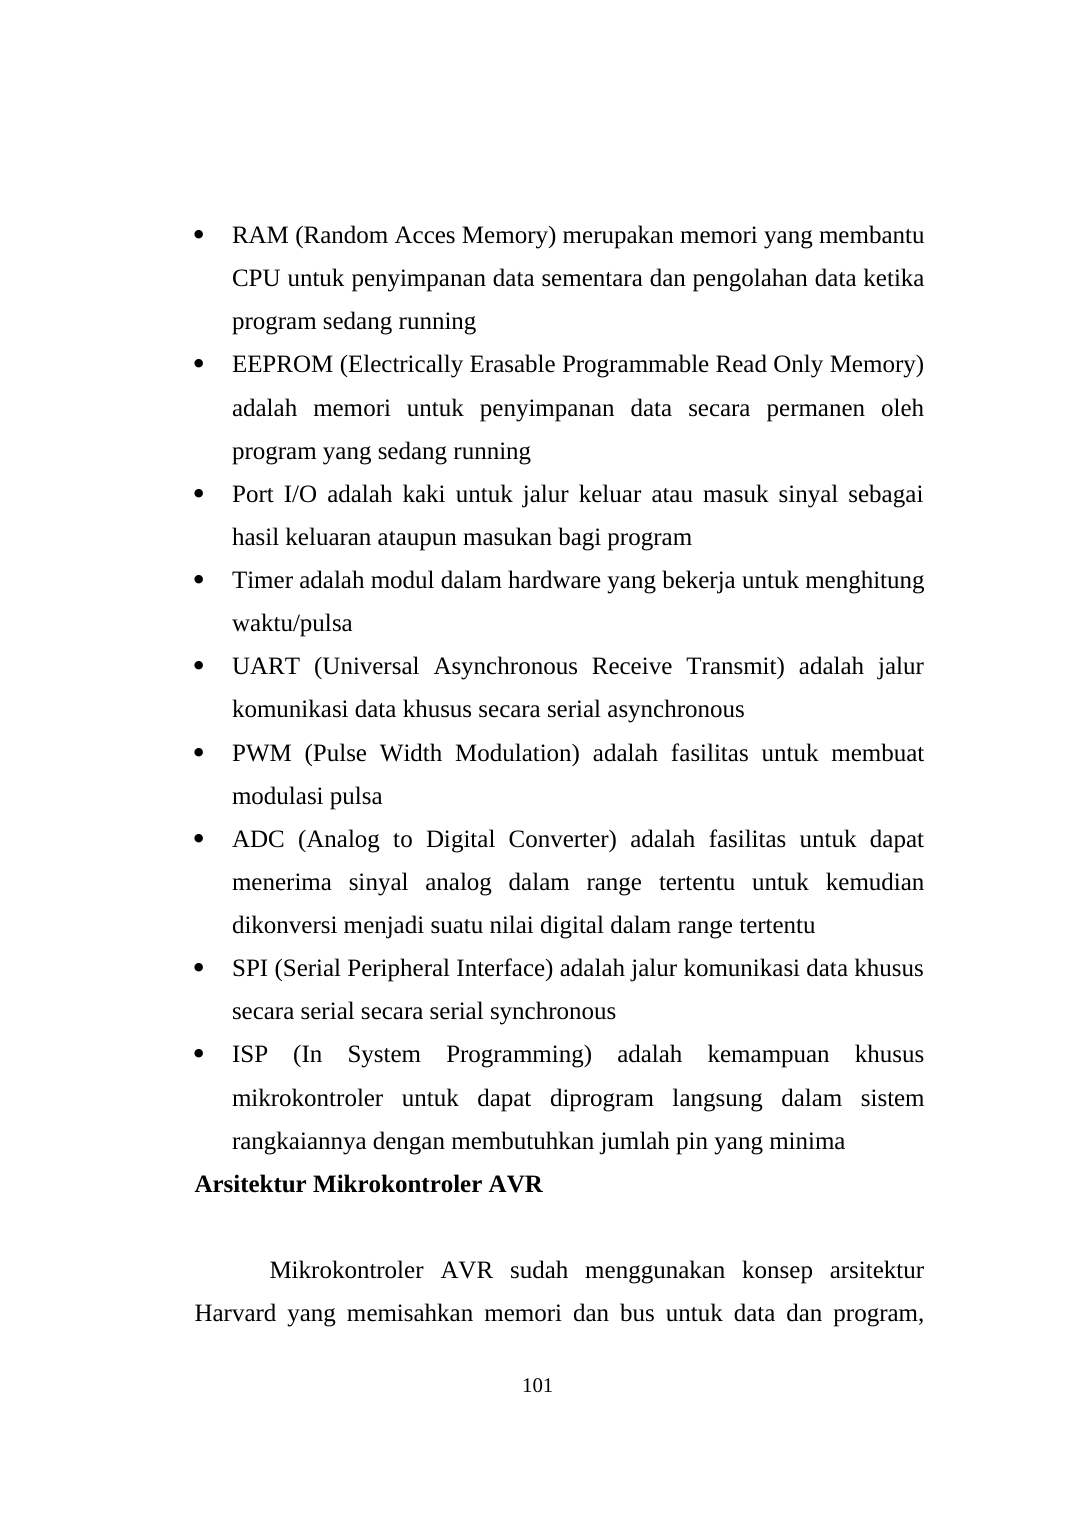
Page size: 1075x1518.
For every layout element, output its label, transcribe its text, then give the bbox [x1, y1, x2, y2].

list ADC (Analog to Digital Converter) adalah fasilitas untuk dapat menerima sinyal analog dalam range tertentu untuk kemudian dikonversi menjadi suatu nilai digital dalam range tertentu [194, 824, 925, 939]
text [194, 1255, 925, 1327]
list RAM (Random Acces Memory) merupakan memori yang membantu CPU untuk penyimpanan data sementara dan pengolahan data ketika program sedang running [194, 220, 925, 335]
list Port I/O adalah kaki untuk jalur keluar atau masuk sinyal sebagai hasil keluaran ataupun masukan bagi program [194, 479, 925, 551]
list UART (Universal Asynchronous Receive Transmit) adalah jalur komunikasi data khusus secara serial asynchronous [194, 651, 925, 723]
list Timer adalah modul dalam hardware yang bekerja untuk menghitung waktu/pulsa [194, 565, 925, 637]
list PWM (Pulse Width Modulation) adalah fasilitas untuk membuat modulasi pulsa [194, 738, 925, 809]
list ISP (In System Programming) adalah kemampuan khusus mikrokontroler untuk dapat diprogram langsung dalam sistem rangkaiannya dengan membutuhkan jumlah pin yang minima [194, 1039, 925, 1154]
list SPI (Serial Peripheral Interface) adalah jalur komunikasi data khusus secara serial secara serial synchronous [194, 953, 925, 1025]
list EEPROM (Electrically Erasable Programmable Read Only Memory) adalah memori untuk penyimpanan data secara permanen oleh program yang sedang running [194, 349, 925, 464]
text Arsitektur Mikrokontroler AVR [150, 1169, 925, 1198]
